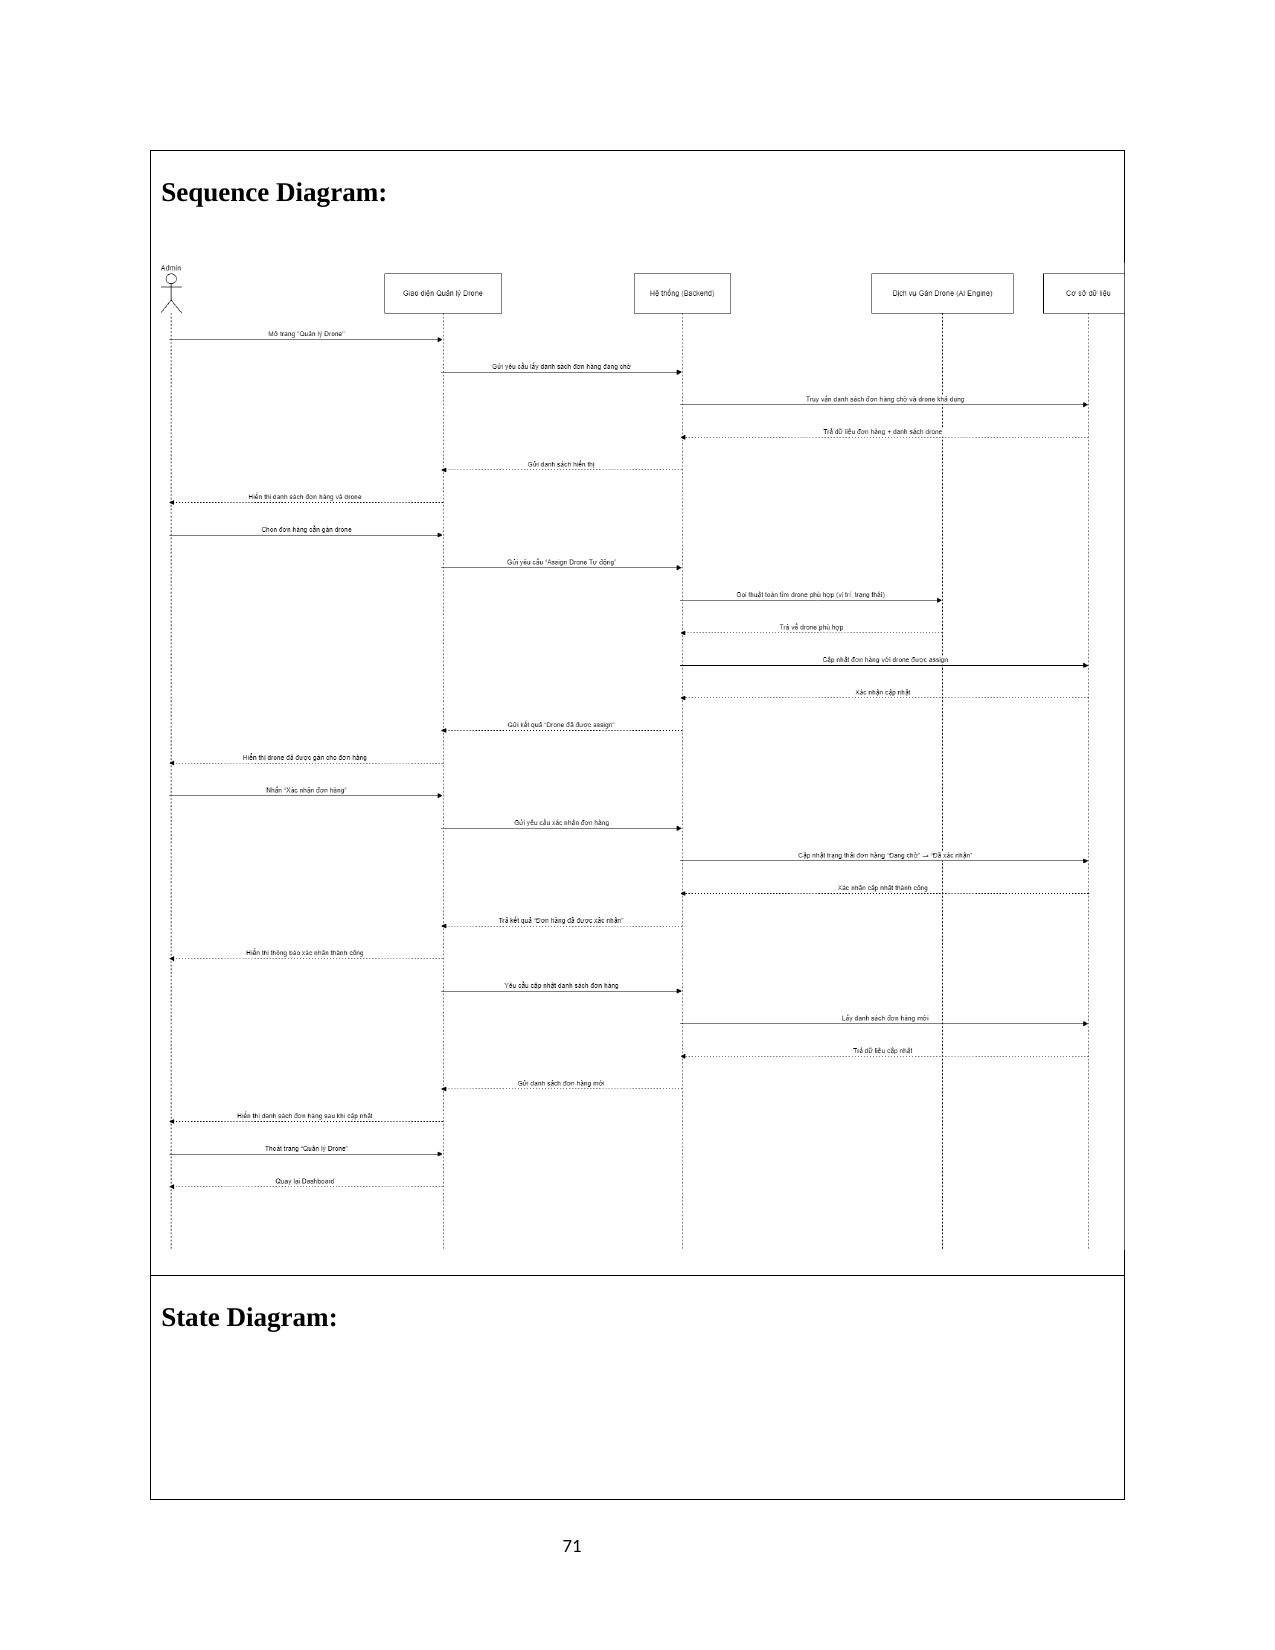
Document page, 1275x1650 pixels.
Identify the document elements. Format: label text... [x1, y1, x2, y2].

table_cell Sequence Diagram: [151, 151, 1124, 1275]
table_cell State Diagram: [151, 1276, 1124, 1499]
picture [161, 263, 1125, 1250]
